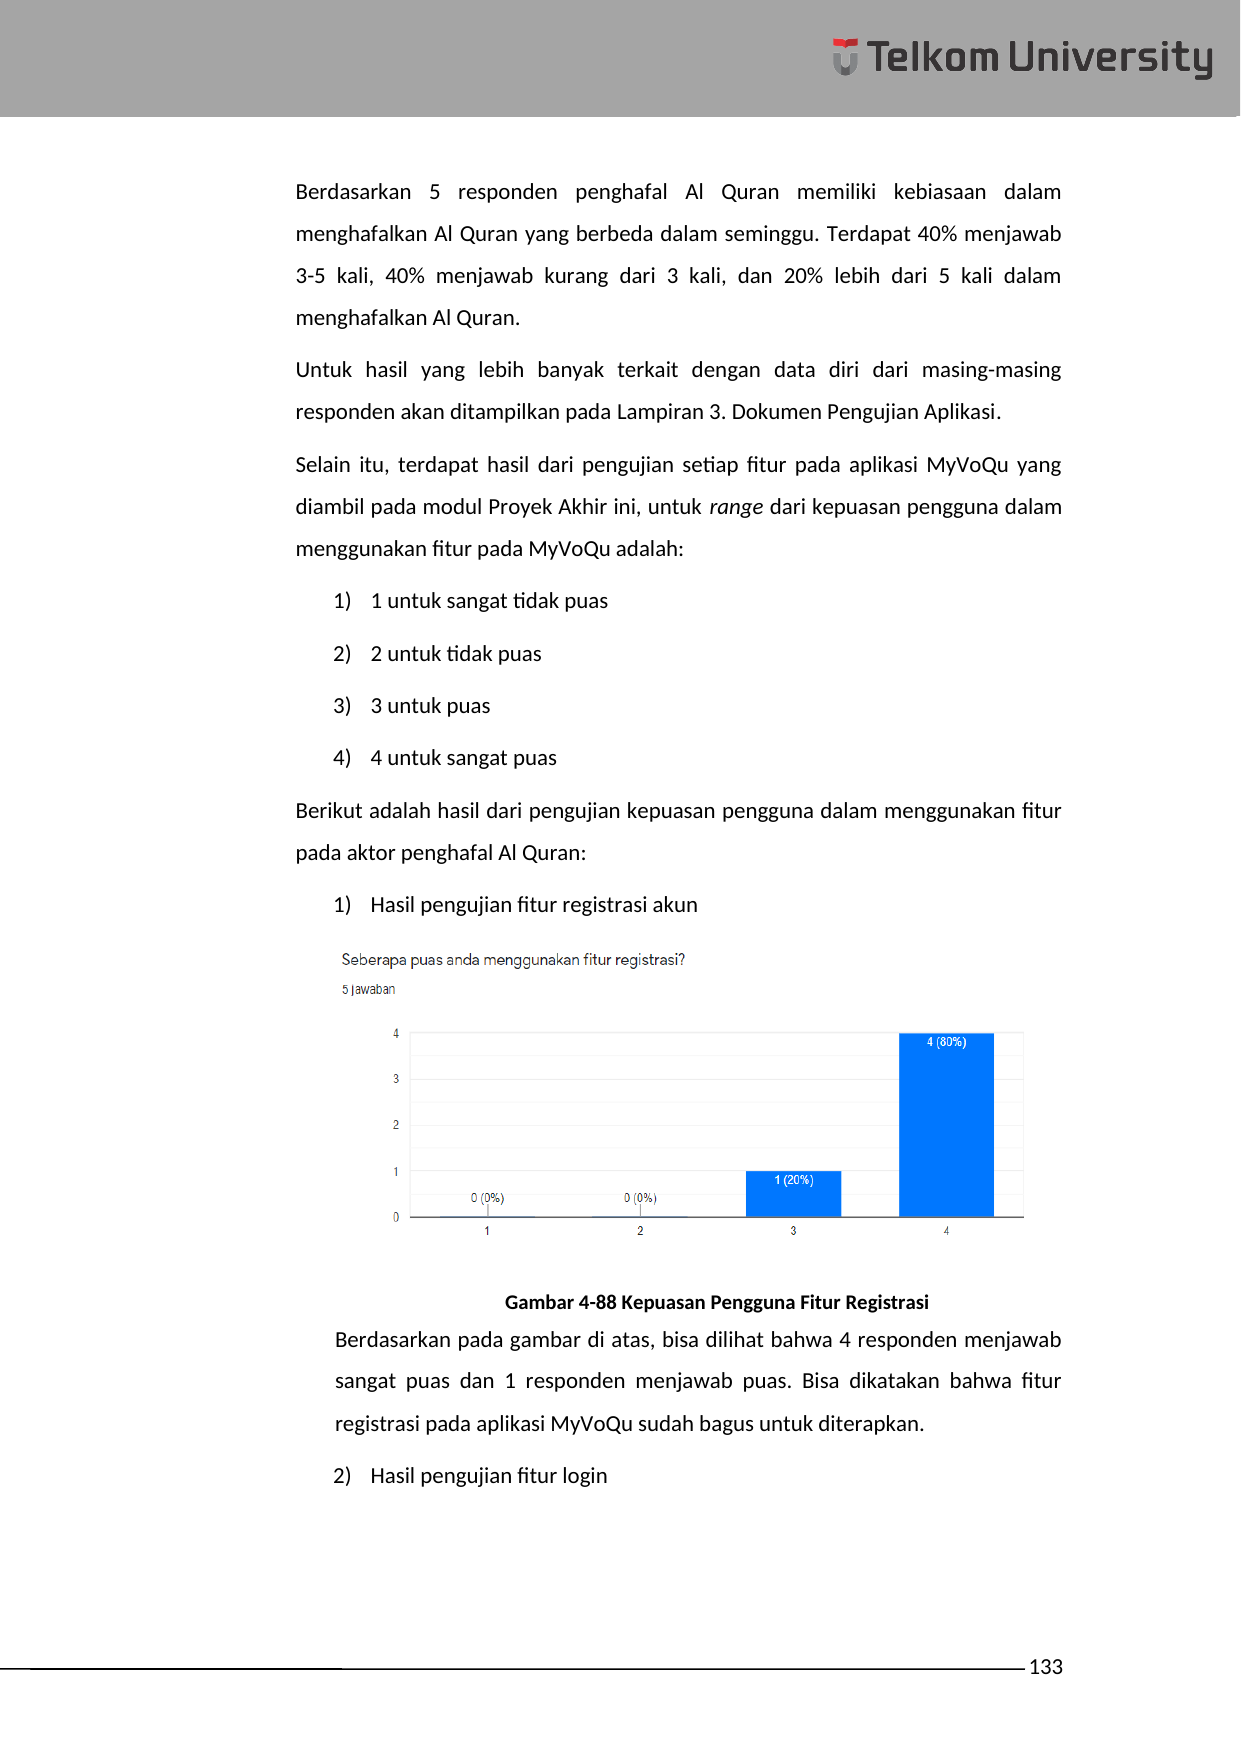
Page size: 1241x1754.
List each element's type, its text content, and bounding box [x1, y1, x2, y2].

text Berdasarkan pada gambar di atas, bisa dilihat bahwa 4 responden menjawab sangat puas dan 1 responden menjawab puas. Bisa dikatakan bahwa fitur registrasi pada aplikasi MyVoQu sudah bagus untuk diterapkan. [335, 1325, 1063, 1437]
text Gambar - Kepuasan Pengguna Fitur Registrasi [371, 1289, 1063, 1314]
picture [332, 942, 1029, 1265]
list Hasil pengujian fitur registrasi akun [333, 890, 1063, 918]
text Selain itu, terdapat hasil dari pengujian setiap fitur pada aplikasi MyVoQu yang diambil pada modul Proyek Akhir ini, untuk range dari kepuasan pengguna dalam menggunakan fitur pada MyVoQu adalah: [295, 450, 1063, 562]
text Untuk hasil yang lebih banyak terkait dengan data diri dari masing-masing responden akan ditampilkan pada Lampiran 3. Dokumen Pengujian Aplikasi. [295, 356, 1063, 426]
list 2 untuk tidak puas [333, 639, 1063, 667]
list 4 untuk sangat puas [333, 743, 1063, 771]
list 3 untuk puas [333, 691, 1063, 719]
text Berdasarkan 5 responden penghafal Al Quran memiliki kebiasaan dalam menghafalkan Al Quran yang berbeda dalam seminggu. Terdapat 40% menjawab 3-5 kali, 40% menjawab kurang dari 3 kali, dan 20% lebih dari 5 kali dalam menghafalkan Al Quran. [295, 177, 1063, 331]
list 1 untuk sangat tidak puas [333, 586, 1063, 614]
picture [833, 38, 1213, 80]
text Berikut adalah hasil dari pengujian kepuasan pengguna dalam menggunakan fitur pada aktor penghafal Al Quran: [295, 796, 1063, 866]
list Hasil pengujian fitur login [333, 1461, 1063, 1489]
